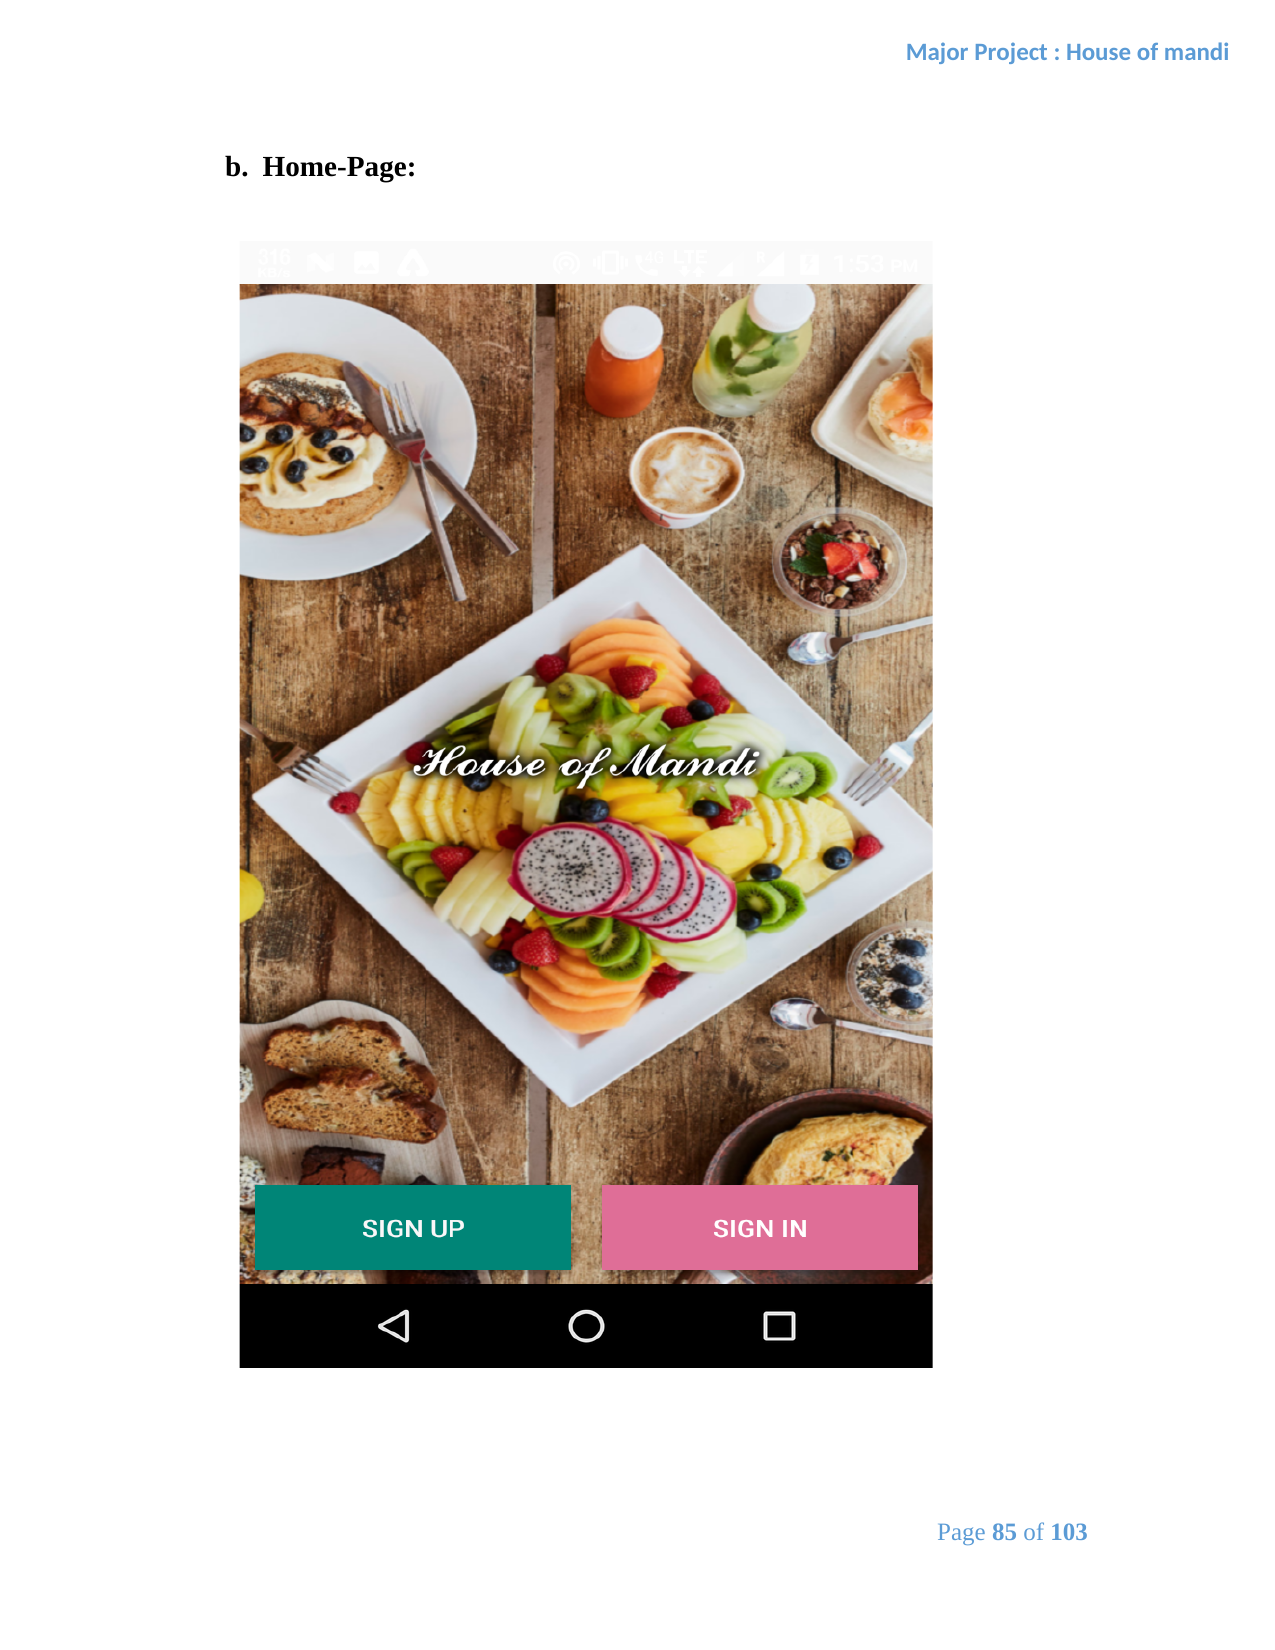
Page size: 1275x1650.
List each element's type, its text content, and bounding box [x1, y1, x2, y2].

list Home-Page: [225, 149, 1087, 183]
picture [239, 241, 933, 1368]
